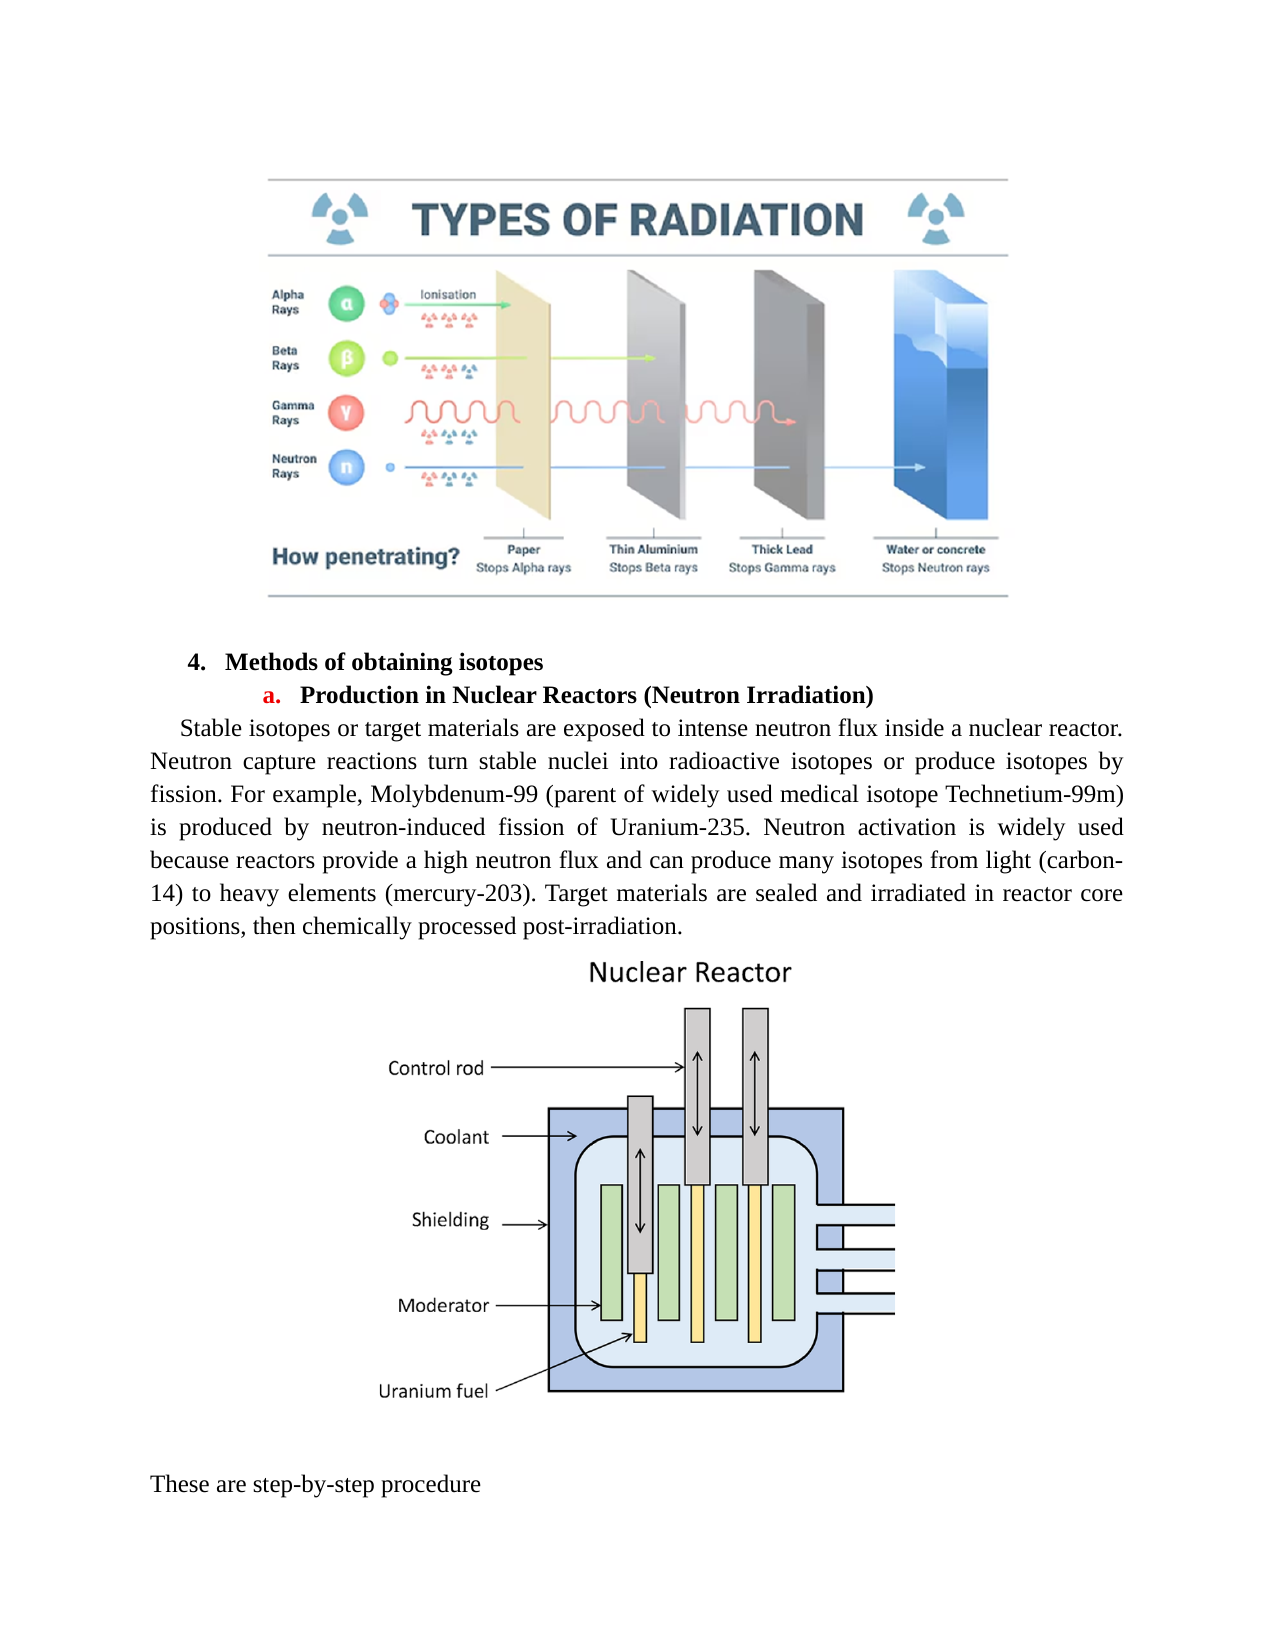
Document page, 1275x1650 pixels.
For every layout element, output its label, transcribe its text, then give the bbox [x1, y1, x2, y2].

picture [238, 150, 1037, 626]
list Production in Nuclear Reactors (Neutron Irradiation) [262, 680, 1125, 709]
text These are step-by-step procedure [150, 1469, 1125, 1498]
list Methods of obtaining isotopes [187, 647, 1125, 676]
picture [379, 961, 896, 1398]
text Stable isotopes or target materials are exposed to intense neutron flux inside a nuclear reactor. Neutron capture reactions turn stable nuclei into radioactive isotopes or produce isotopes by fission. For example, Molybdenum-99 (parent of widely used medical isotope Technetium-99m) is produced by neutron-induced fission of Uranium-235. Neutron activation is widely used because reactors provide a high neutron flux and can produce many isotopes from light (carbon-14) to heavy elements (mercury-203). Target materials are sealed and irradiated in reactor core positions, then chemically processed post-irradiation. [150, 713, 1125, 940]
